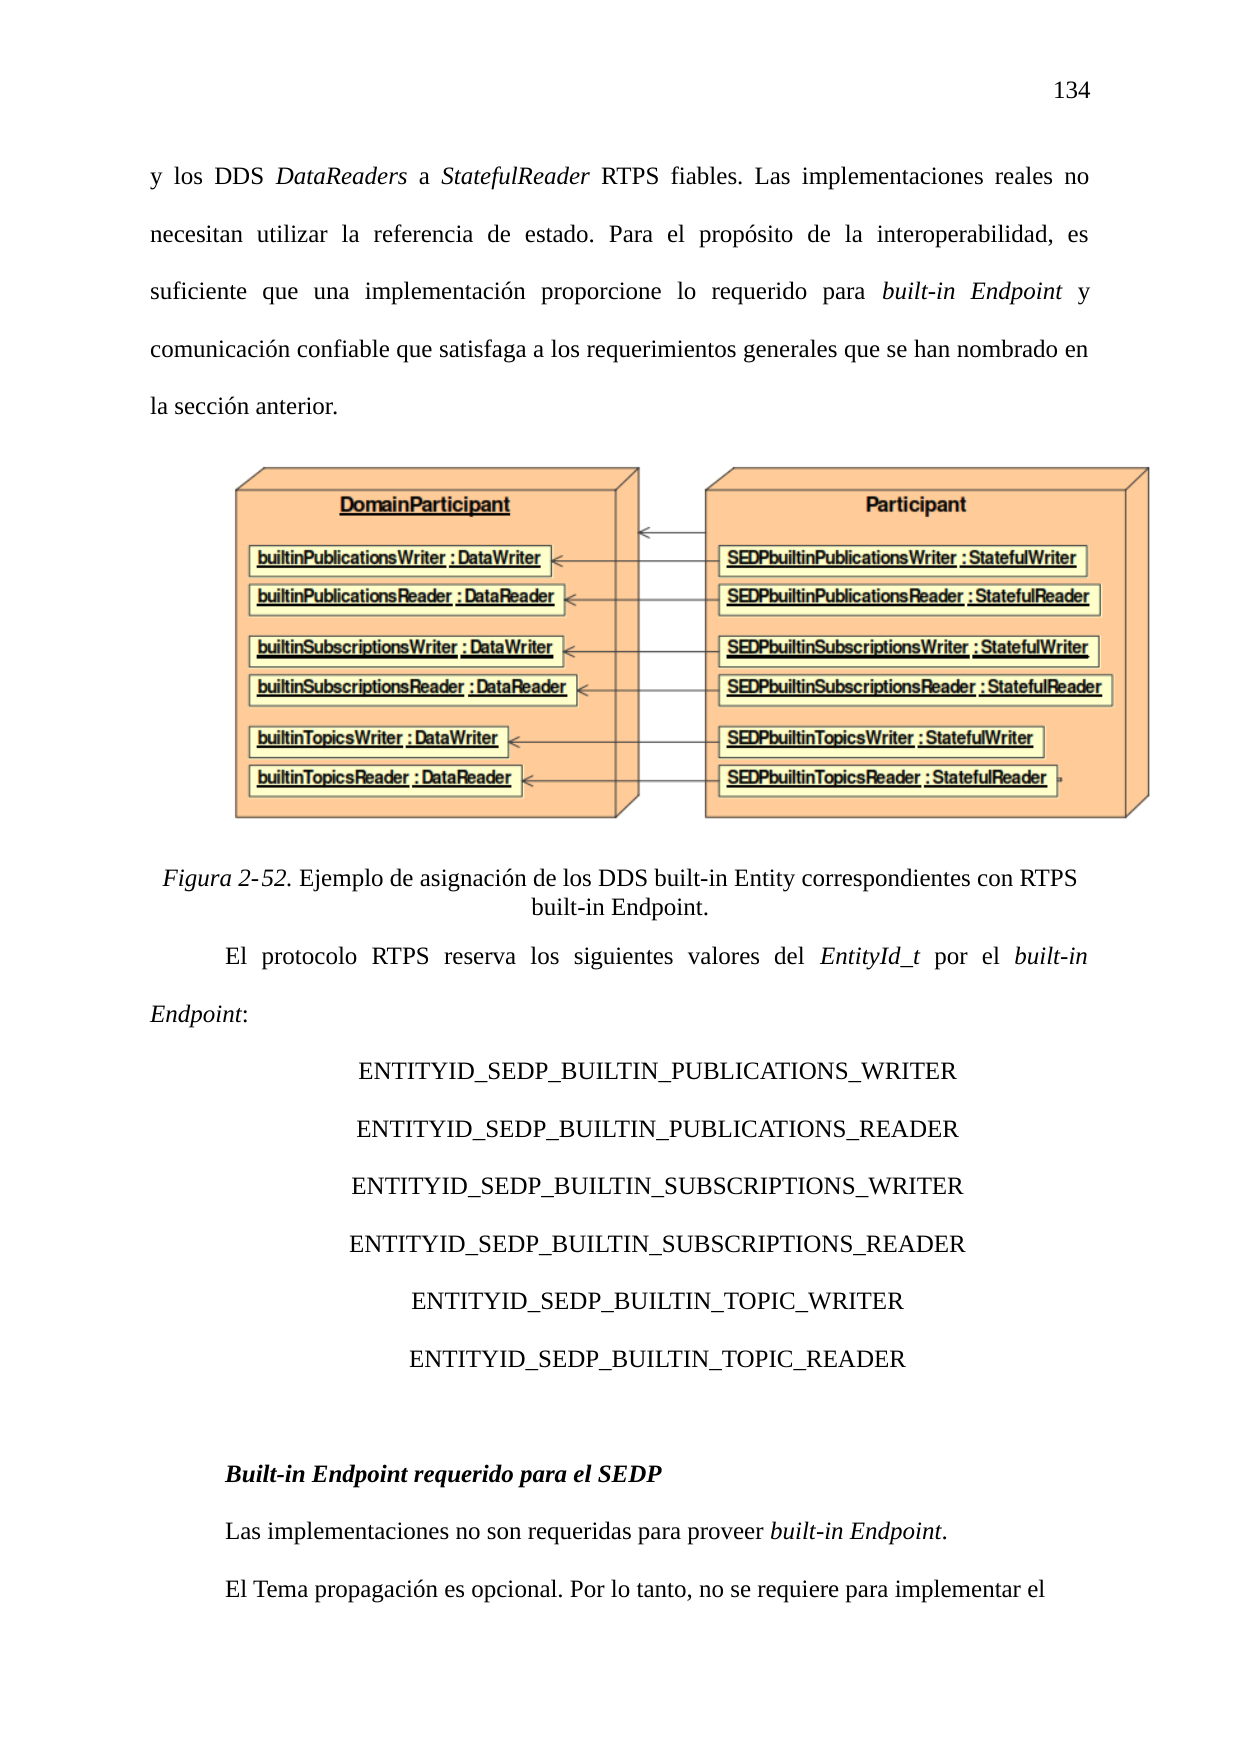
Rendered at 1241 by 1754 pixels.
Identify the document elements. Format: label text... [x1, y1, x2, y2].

text El protocolo RTPS reserva los siguientes valores del EntityId_t por el built-in Endpoint: [150, 941, 1090, 1027]
text ENTITYID_SEDP_BUILTIN_TOPIC_READER [150, 1344, 1090, 1372]
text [150, 161, 1090, 420]
text ENTITYID_SEDP_BUILTIN_PUBLICATIONS_READER [150, 1114, 1090, 1142]
text ENTITYID_SEDP_BUILTIN_PUBLICATIONS_WRITER [150, 1056, 1090, 1085]
text ENTITYID_SEDP_BUILTIN_SUBSCRIPTIONS_READER [150, 1229, 1090, 1257]
subtitle Built-in Endpoint requerido para el SEDP [150, 1459, 1090, 1487]
text ENTITYID_SEDP_BUILTIN_TOPIC_WRITER [150, 1286, 1090, 1315]
text ENTITYID_SEDP_BUILTIN_SUBSCRIPTIONS_WRITER [150, 1171, 1090, 1200]
text El Tema propagación es opcional. Por lo tanto, no se requiere para implementar el [150, 1574, 1090, 1602]
text Las implementaciones no son requeridas para proveer built-in Endpoint. [150, 1516, 1090, 1545]
